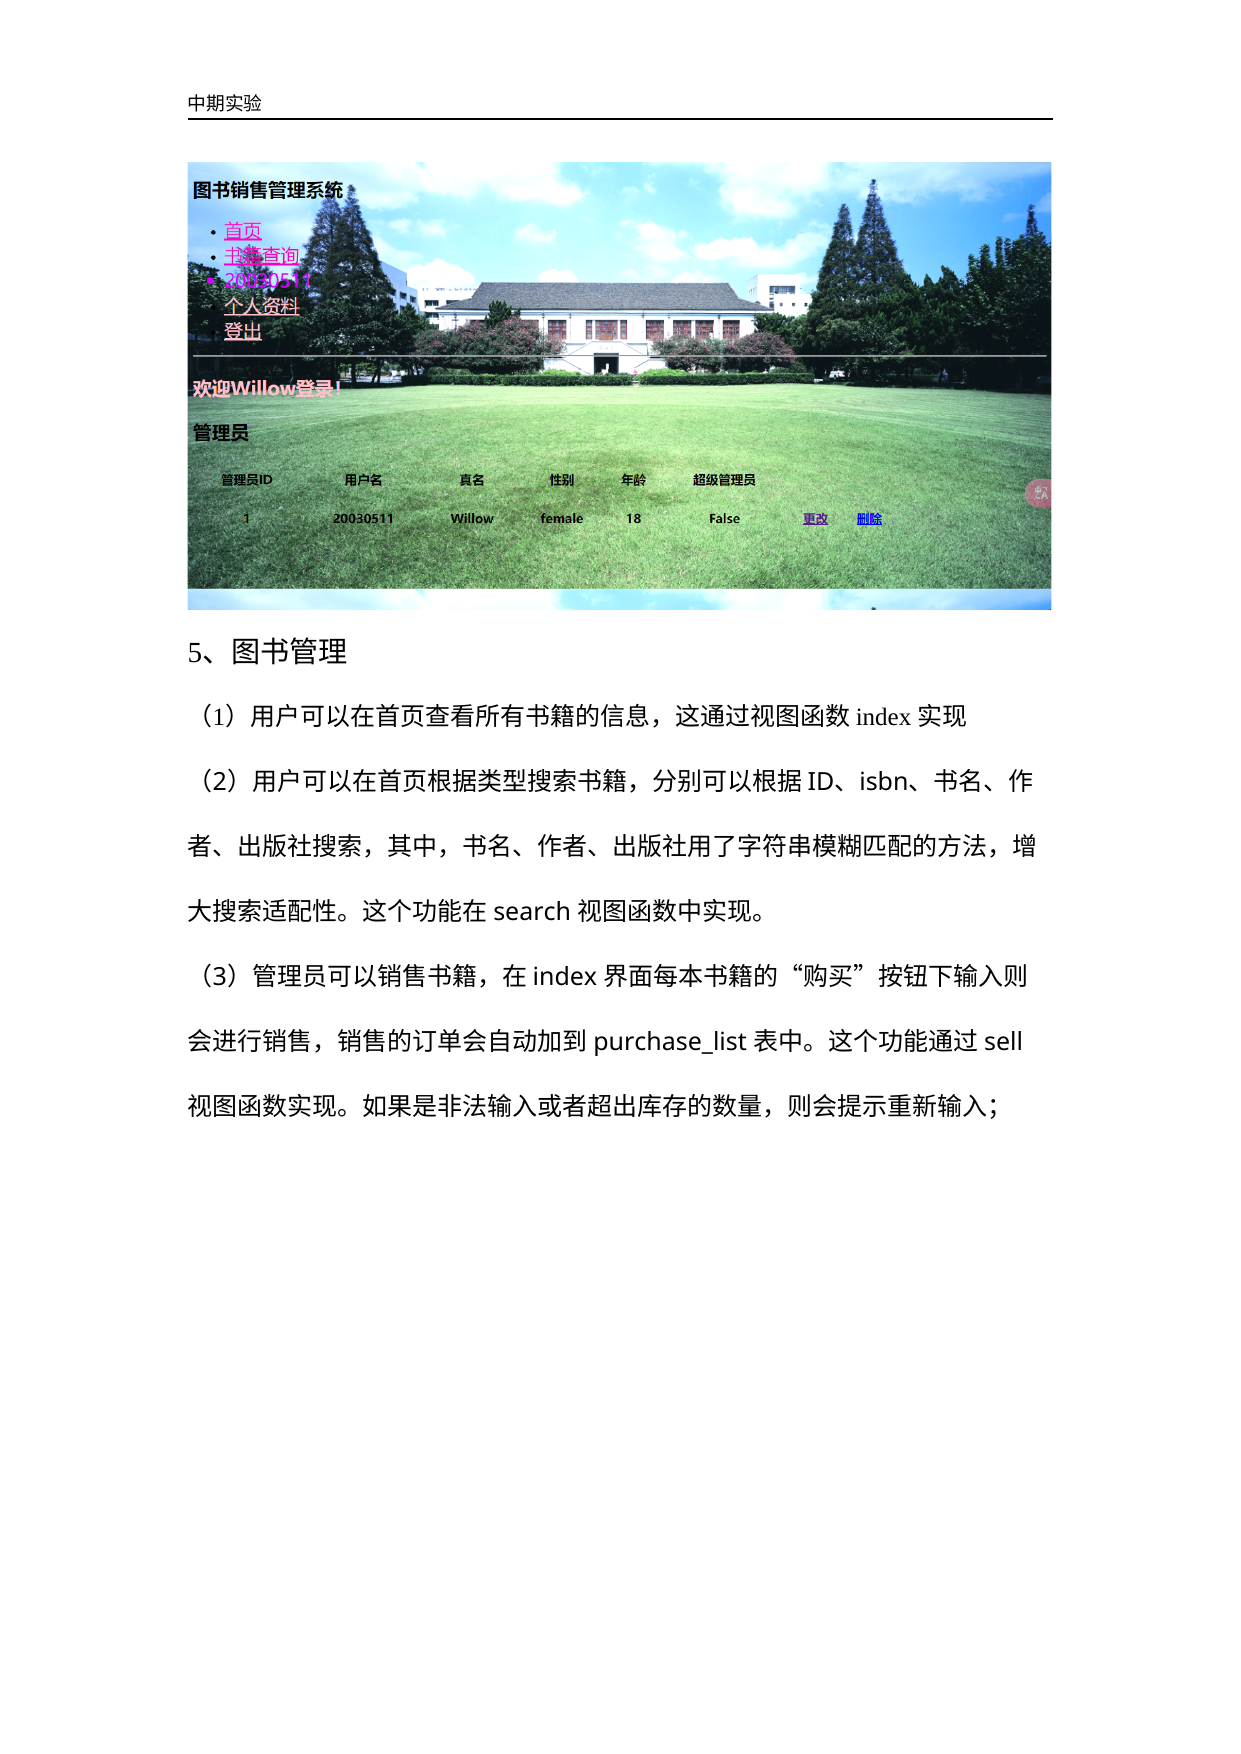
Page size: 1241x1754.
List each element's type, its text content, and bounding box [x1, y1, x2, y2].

text 5、图书管理 [187, 617, 1053, 682]
text （3）管理员可以销售书籍，在 index 界面每本书籍的“购买”按钮下输入则会进行销售，销售的订单会自动加到 purchase_list 表中。这个功能通过 sell 视图函数实现。如果是非法输入或者超出库存的数量，则会提示重新输入； [187, 942, 1053, 1137]
text （1）用户可以在首页查看所有书籍的信息，这通过视图函数 index 实现 [187, 682, 1053, 747]
text （2）用户可以在首页根据类型搜索书籍，分别可以根据 ID、isbn、书名、作者、出版社搜索，其中，书名、作者、出版社用了字符串模糊匹配的方法，增大搜索适配性。这个功能在 search 视图函数中实现。 [187, 747, 1053, 942]
picture [187, 162, 1052, 610]
